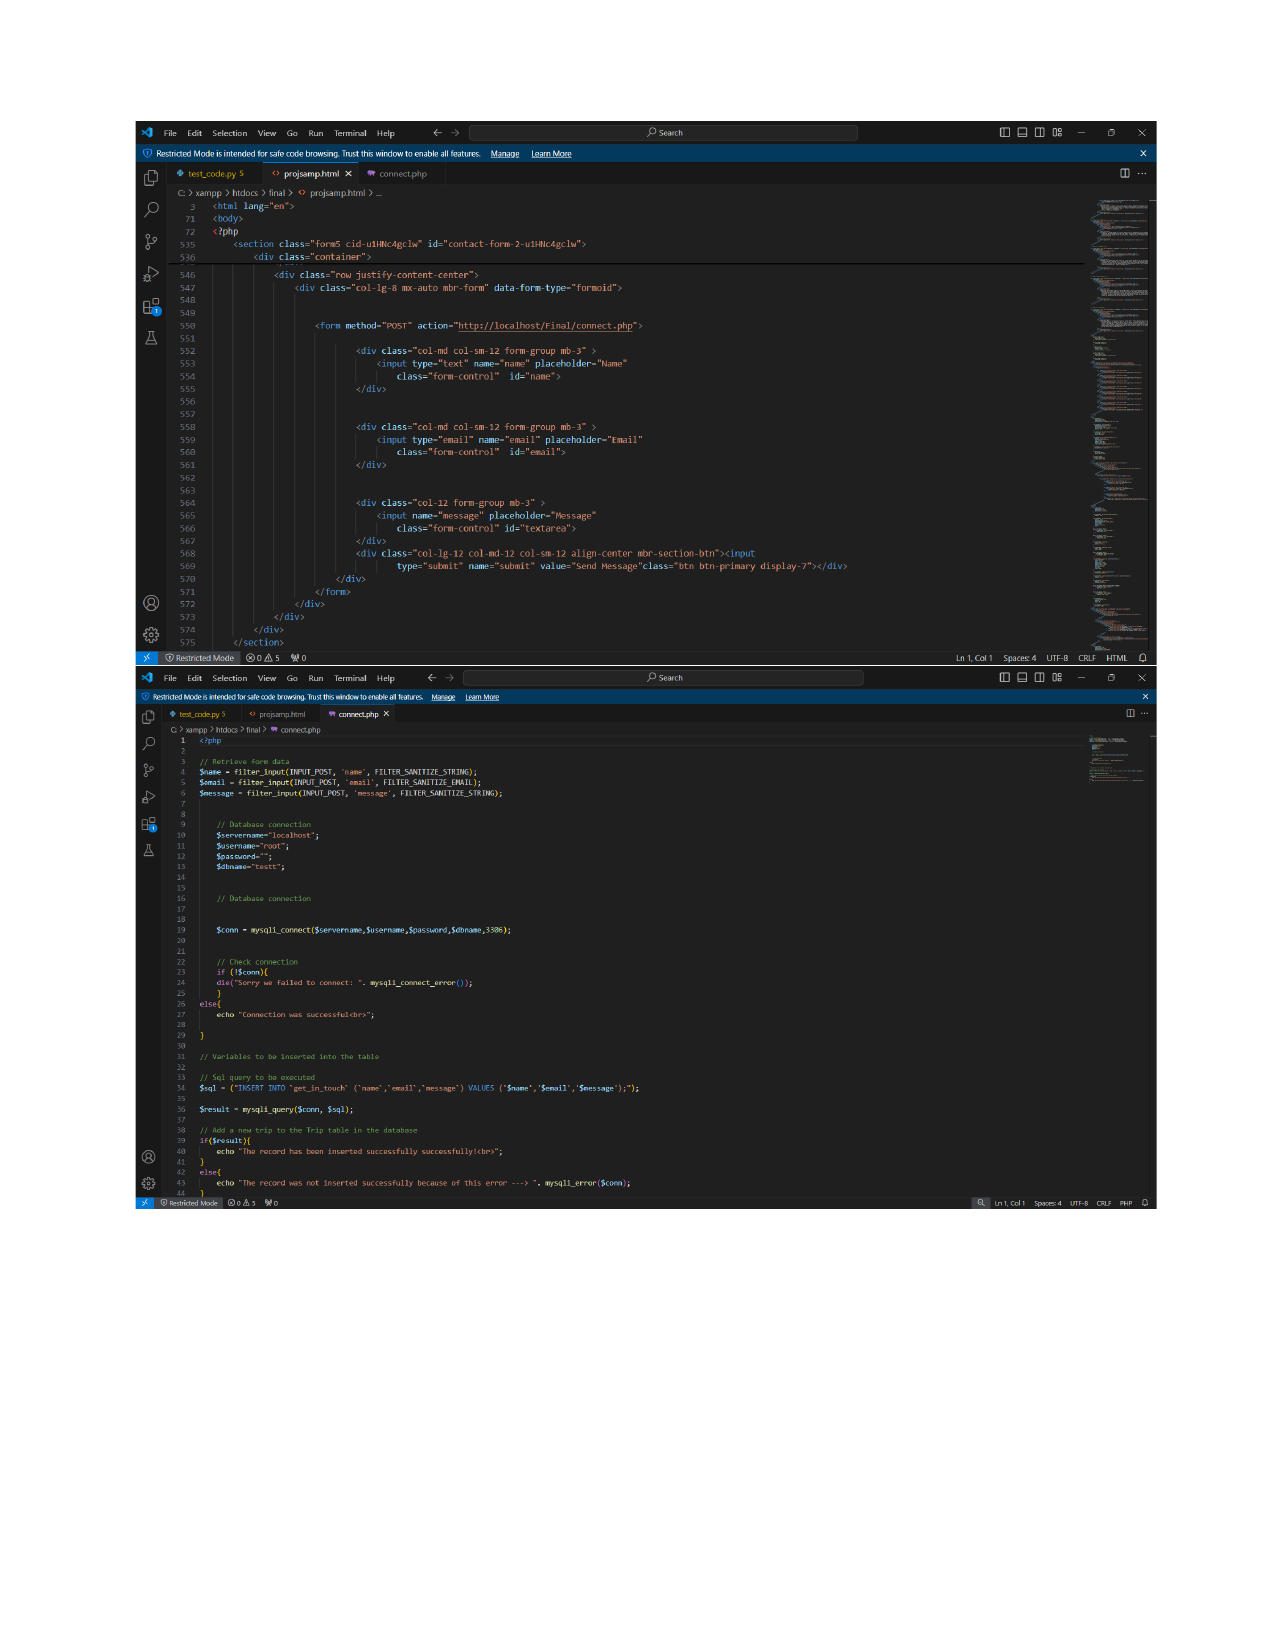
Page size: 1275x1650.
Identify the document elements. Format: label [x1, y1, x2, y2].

picture [135, 121, 1157, 665]
picture [135, 666, 1157, 1209]
